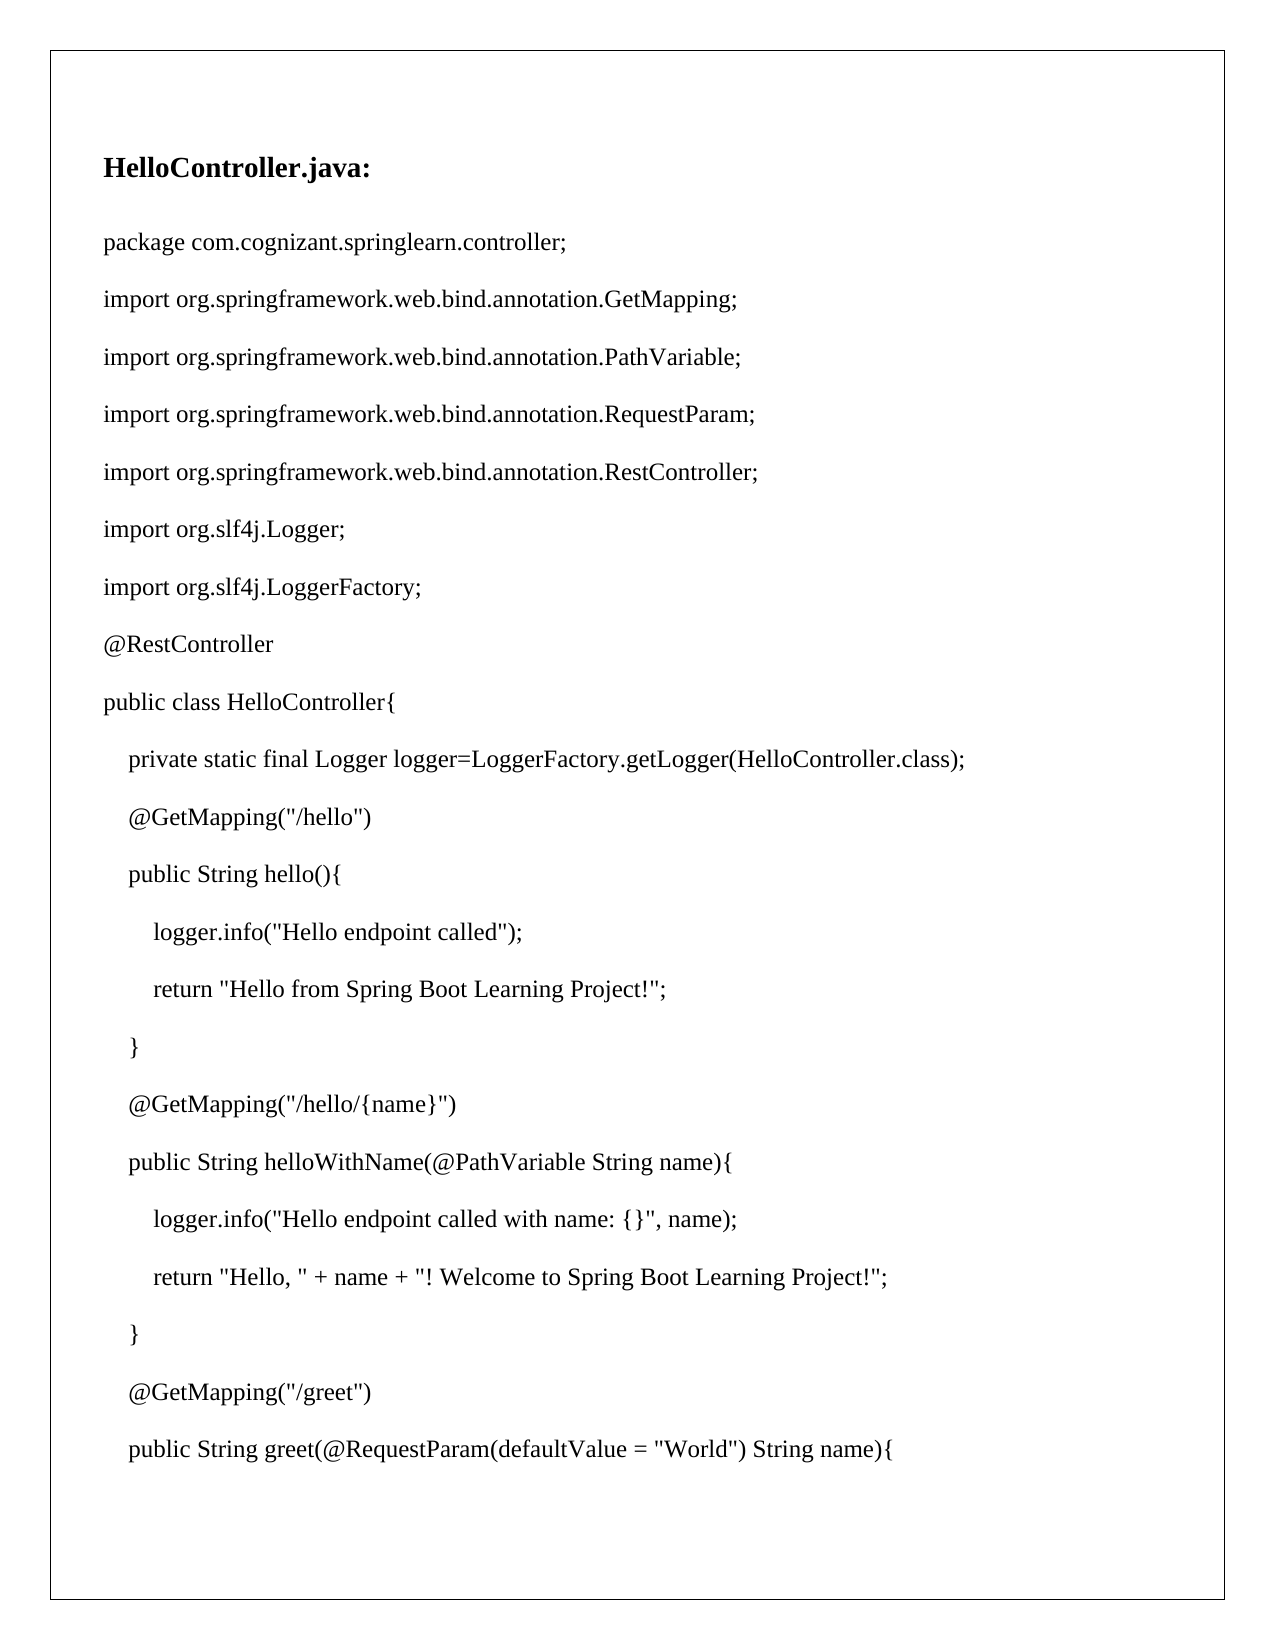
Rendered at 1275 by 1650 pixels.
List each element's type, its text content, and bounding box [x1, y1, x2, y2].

text } [103, 1032, 1209, 1061]
text return "Hello, " + name + "! Welcome to Spring Boot Learning Project!"; [103, 1262, 1209, 1291]
text import org.slf4j.Logger; [103, 514, 1209, 543]
text import org.springframework.web.bind.annotation.RequestParam; [103, 399, 1209, 428]
text @RestController [103, 629, 1209, 658]
text @GetMapping("/greet") [103, 1377, 1209, 1406]
text public class HelloController{ [103, 687, 1209, 716]
text HelloController.java: [103, 150, 1209, 183]
text import org.slf4j.LoggerFactory; [103, 572, 1209, 601]
text @GetMapping("/hello/{name}") [103, 1089, 1209, 1118]
text import org.springframework.web.bind.annotation.GetMapping; [103, 284, 1209, 313]
text public String greet(@RequestParam(defaultValue = "World") String name){ [103, 1434, 1209, 1463]
text public String helloWithName(@PathVariable String name){ [103, 1147, 1209, 1176]
text logger.info("Hello endpoint called with name: {}", name); [103, 1204, 1209, 1233]
text import org.springframework.web.bind.annotation.RestController; [103, 457, 1209, 486]
text logger.info("Hello endpoint called"); [103, 917, 1209, 946]
text import org.springframework.web.bind.annotation.PathVariable; [103, 342, 1209, 371]
text public String hello(){ [103, 859, 1209, 888]
text private static final Logger logger=LoggerFactory.getLogger(HelloController.class); [103, 744, 1209, 773]
text return "Hello from Spring Boot Learning Project!"; [103, 974, 1209, 1003]
text @GetMapping("/hello") [103, 802, 1209, 831]
text } [103, 1319, 1209, 1348]
text package com.cognizant.springlearn.controller; [103, 227, 1209, 256]
